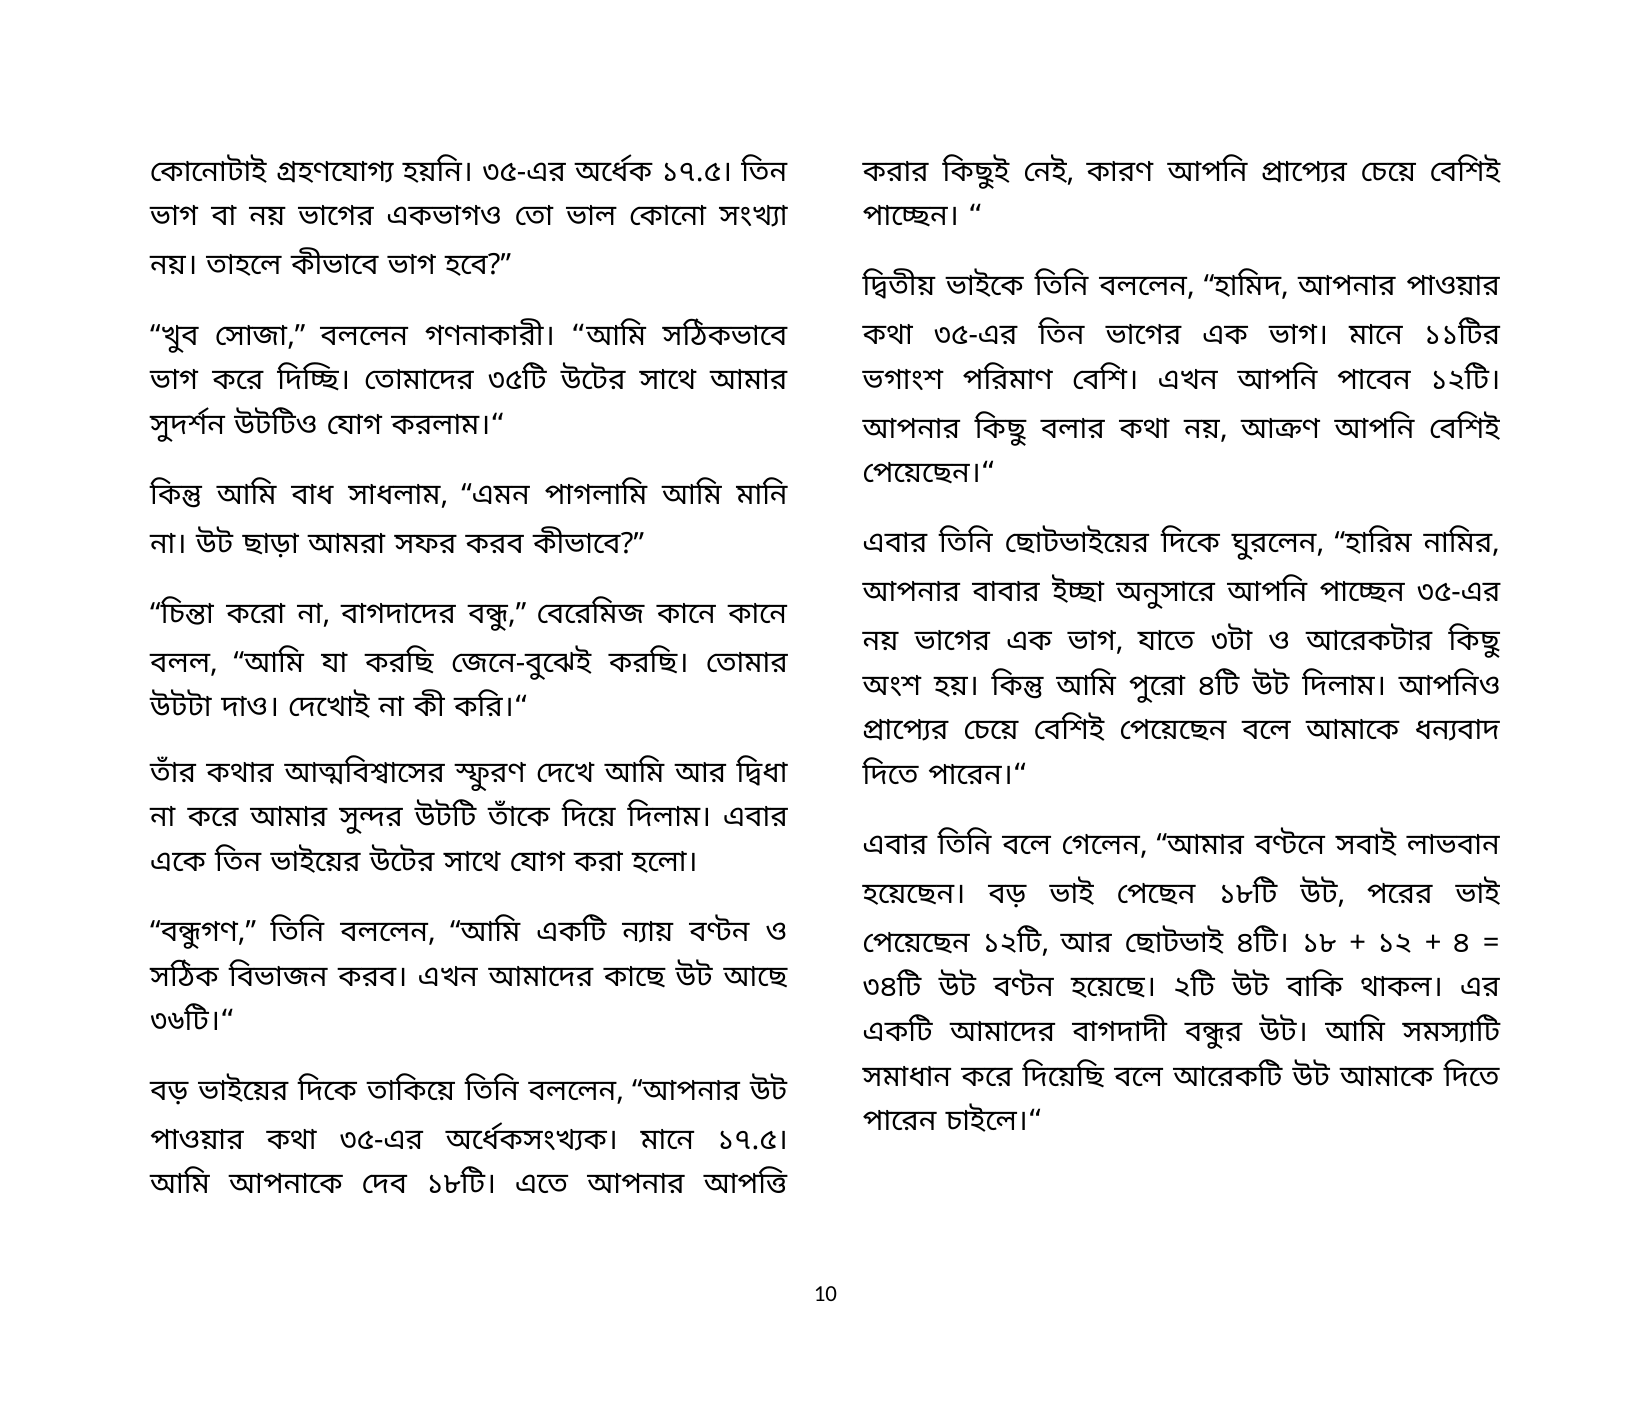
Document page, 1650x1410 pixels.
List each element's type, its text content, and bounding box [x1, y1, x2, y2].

text এবার তিনি বলে গেলেন, “আমার বণ্টনে সবাই লাভবান হয়েছেন। বড় ভাই পেছেন ১৮টি উট, পরের ভাই পেয়েছেন ১২টি, আর ছোটভাই ৪টি। ১৮ + ১২ + ৪ = ৩৪টি উট বণ্টন হয়েছে। ২টি উট বাকি থাকল। এর একটি আমাদের বাগদাদী বন্ধুর উট। আমি সমস্যাটি সমাধান করে দিয়েছি বলে আরেকটি উট আমাকে দিতে পারেন চাইলে।“ [862, 823, 1500, 1143]
text তাঁর কথার আত্মবিশ্বাসের স্ফুরণ দেখে আমি আর দ্বিধা না করে আমার সুন্দর উটটি তাঁকে দিয়ে দিলাম। এবার একে তিন ভাইয়ের উটের সাথে যোগ করা হলো। [150, 755, 787, 883]
text এবার তিনি ছোটভাইয়ের দিকে ঘুরলেন, “হারিম নামির, আপনার বাবার ইচ্ছা অনুসারে আপনি পাচ্ছেন ৩৫-এর নয় ভাগের এক ভাগ, যাতে ৩টা ও আরেকটার কিছু অংশ হয়। কিন্তু আমি পুরো ৪টি উট দিলাম। আপনিও প্রাপ্যের চেয়ে বেশিই পেয়েছেন বলে আমাকে ধন্যবাদ দিতে পারেন।“ [862, 521, 1500, 796]
text কিন্তু আমি বাধ সাধলাম, “এমন পাগলামি আমি মানি না। উট ছাড়া আমরা সফর করব কীভাবে?” [150, 473, 787, 565]
text “চিন্তা করো না, বাগদাদের বন্ধু,” বেরেমিজ কানে কানে বলল, “আমি যা করছি জেনে-বুঝেই করছি। তোমার উটটা দাও। দেখোই না কী করি।“ [150, 592, 787, 729]
text বড় ভাইয়ের দিকে তাকিয়ে তিনি বললেন, “আপনার উট পাওয়ার কথা ৩৫-এর অর্ধেকসংখ্যক। মানে ১৭.৫। আমি আপনাকে দেব ১৮টি। এতে আপনার আপত্তি করার কিছুই নেই, কারণ আপনি প্রাপ্যের চেয়ে বেশিই পাচ্ছেন। “ [150, 1069, 787, 1206]
text দ্বিতীয় ভাইকে তিনি বললেন, “হামিদ, আপনার পাওয়ার কথা ৩৫-এর তিন ভাগের এক ভাগ। মানে ১১টির ভগাংশ পরিমাণ বেশি। এখন আপনি পাবেন ১২টি। আপনার কিছু বলার কথা নয়, আক্রণ আপনি বেশিই পেয়েছেন।“ [862, 264, 1500, 495]
text “বন্ধুগণ,” তিনি বললেন, “আমি একটি ন্যায় বণ্টন ও সঠিক বিভাজন করব। এখন আমাদের কাছে উট আছে ৩৬টি।“ [150, 910, 787, 1042]
text “খুব সোজা,” বললেন গণনাকারী। “আমি সঠিকভাবে ভাগ করে দিচ্ছি। তোমাদের ৩৫টি উটের সাথে আমার সুদর্শন উটটিও যোগ করলাম।“ [150, 314, 787, 446]
text বড় ভাইয়ের দিকে তাকিয়ে তিনি বললেন, “আপনার উট পাওয়ার কথা ৩৫-এর অর্ধেকসংখ্যক। মানে ১৭.৫। আমি আপনাকে দেব ১৮টি। এতে আপনার আপত্তি করার কিছুই নেই, কারণ আপনি প্রাপ্যের চেয়ে বেশিই পাচ্ছেন। “ [862, 150, 1500, 238]
